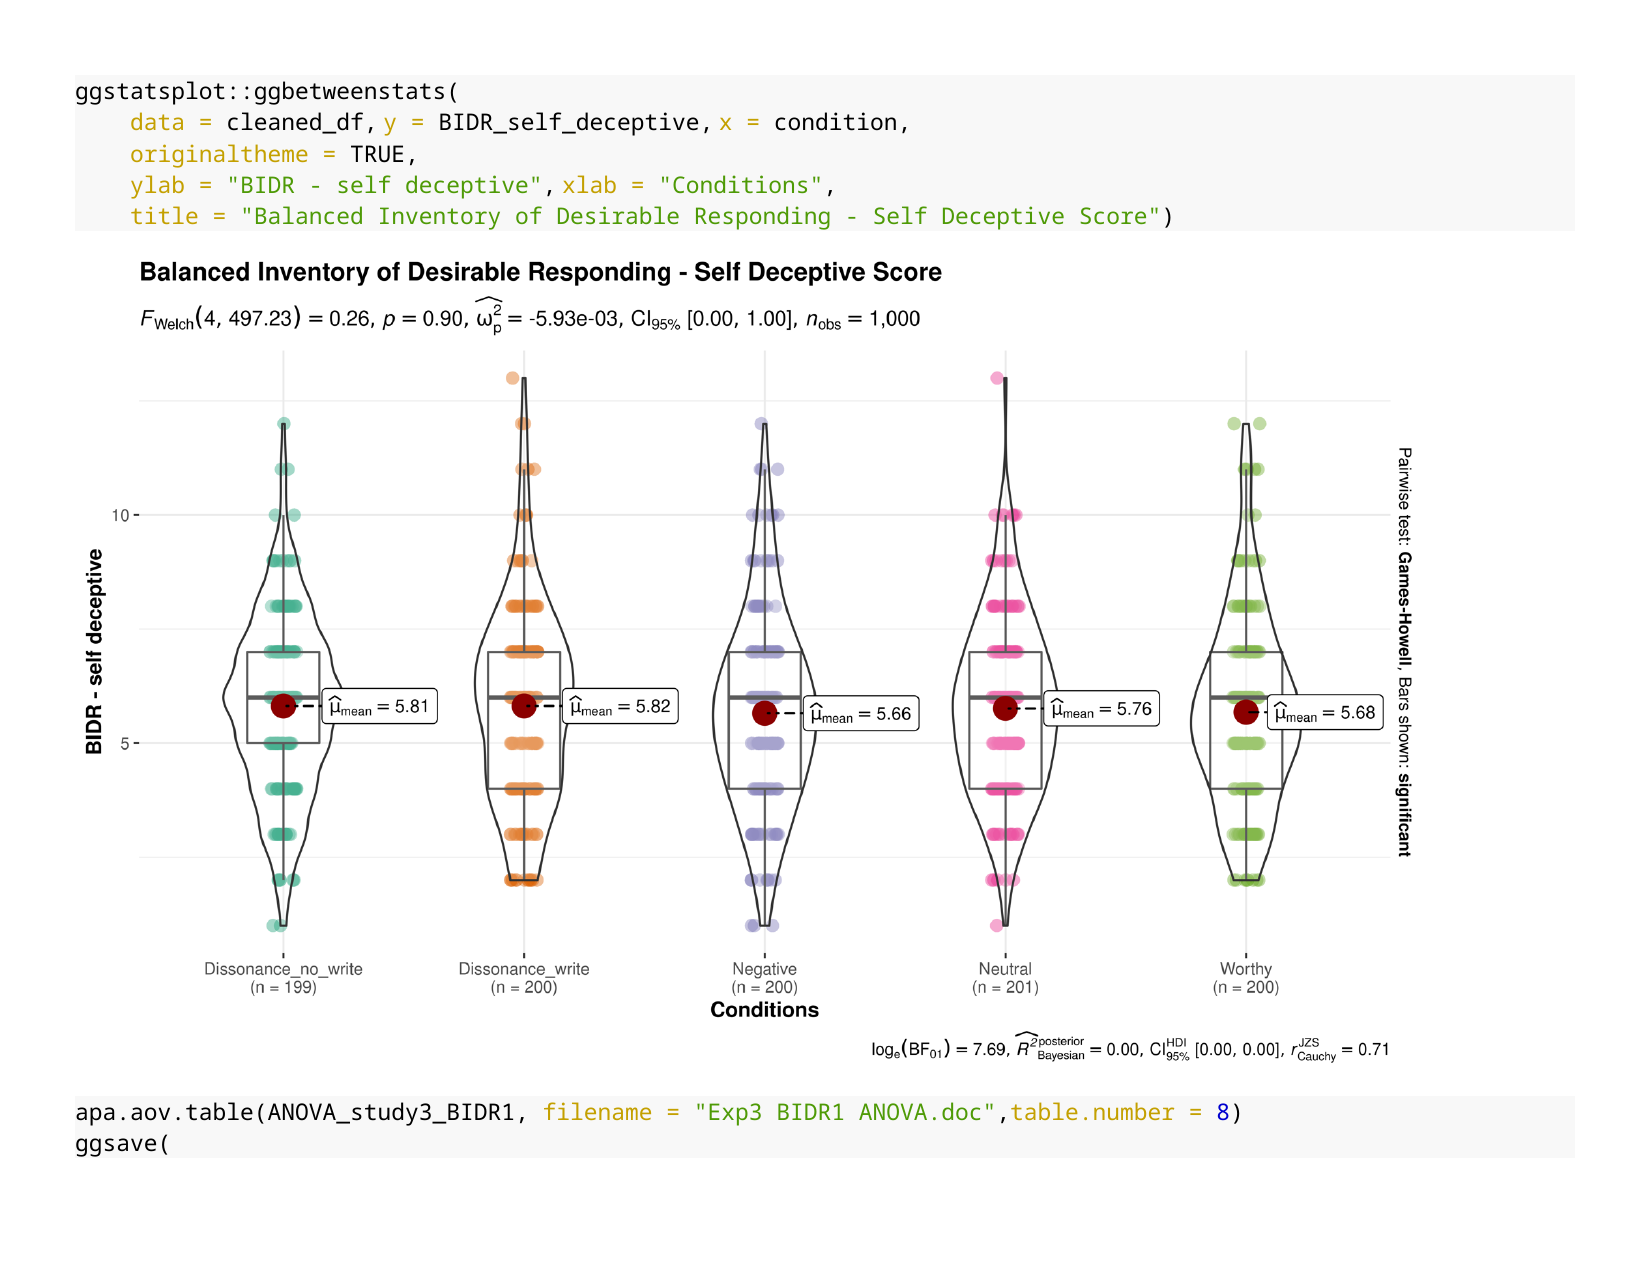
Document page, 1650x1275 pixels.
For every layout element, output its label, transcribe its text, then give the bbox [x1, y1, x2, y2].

text ggstatsplot::ggbetweenstats( data = cleaned_df, y = BIDR_self_deceptive, x = condition, originaltheme = TRUE, ylab = "BIDR - self deceptive", xlab = "Conditions", title = "Balanced Inventory of Desirable Responding - Self Deceptive Score") [75, 75, 1575, 231]
picture [75, 252, 1425, 1077]
